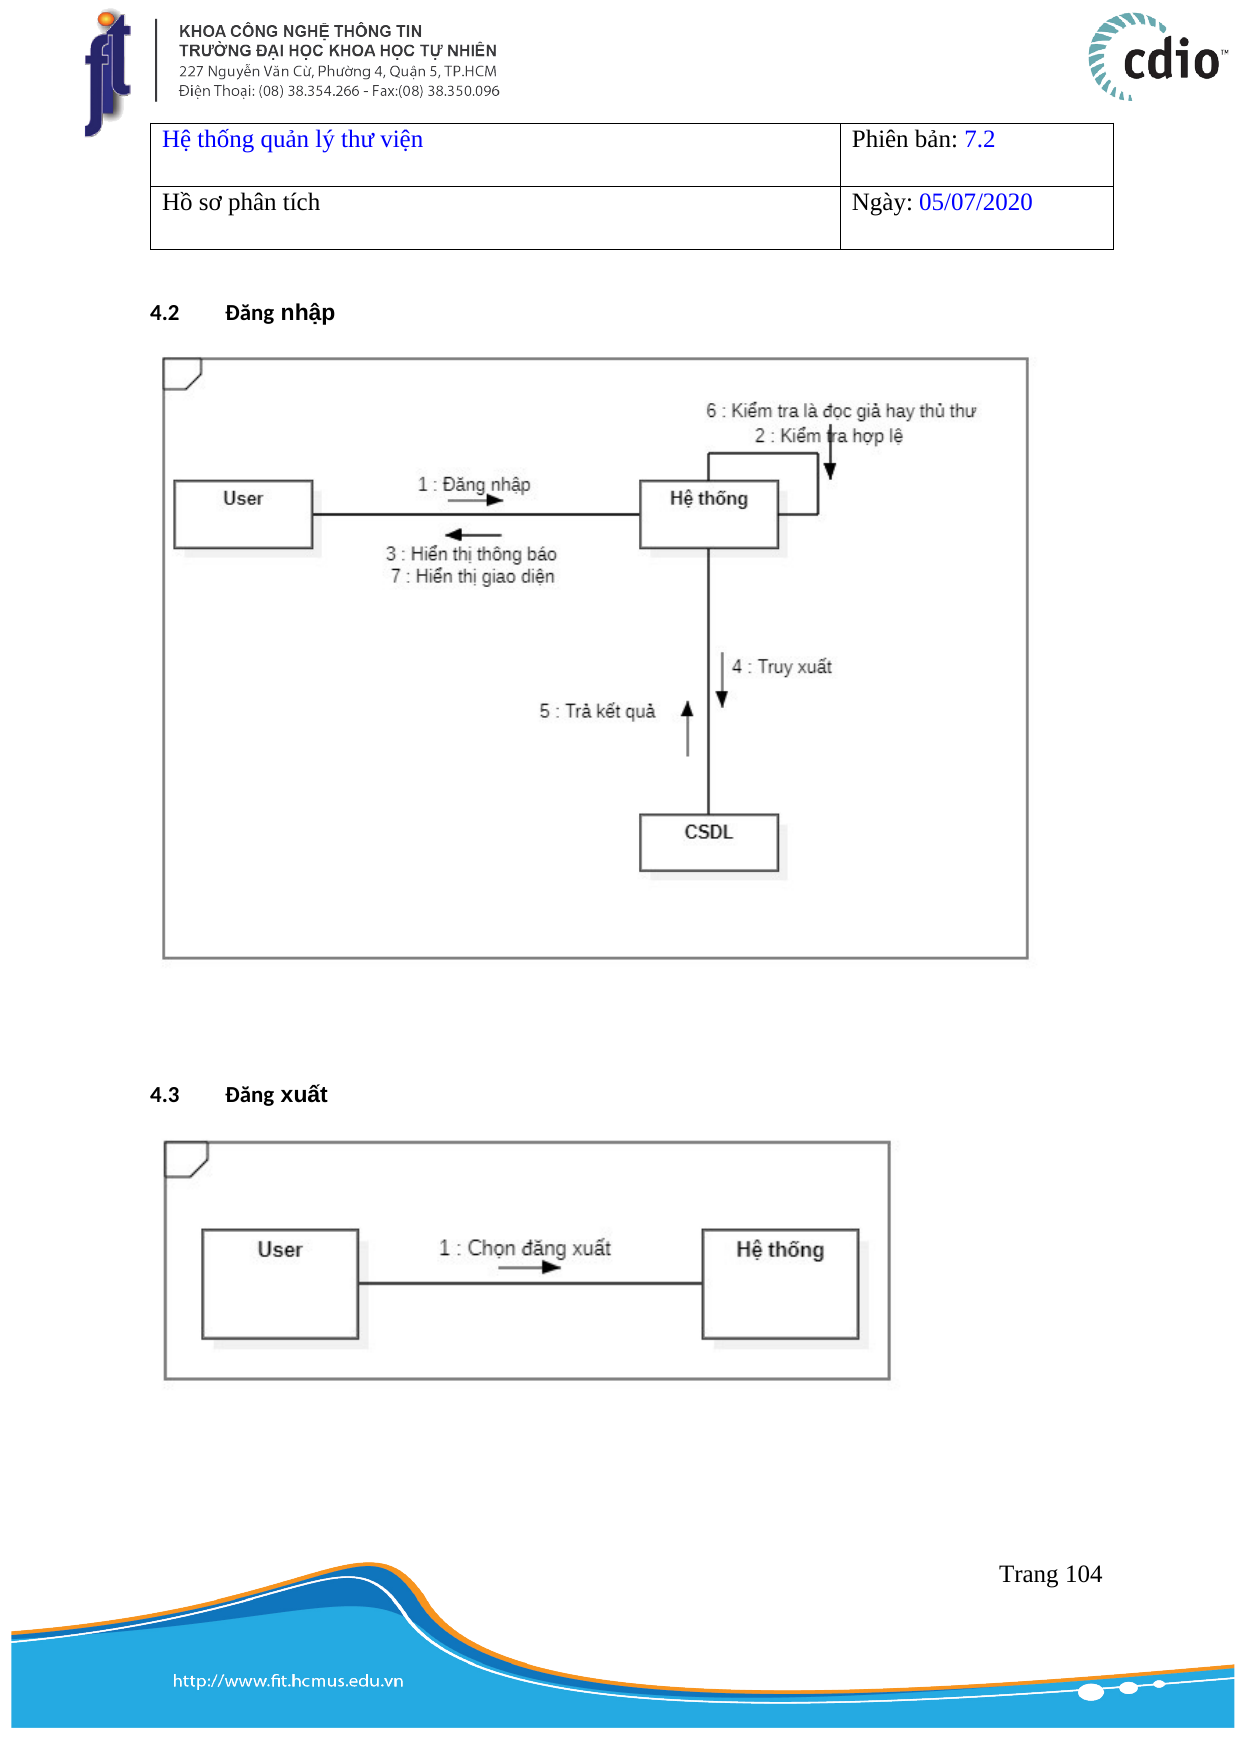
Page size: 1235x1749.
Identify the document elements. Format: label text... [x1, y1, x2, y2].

picture [841, 124, 1113, 161]
picture [150, 1128, 952, 1442]
subtitle Đăng nhập [150, 298, 1084, 326]
picture [61, 2, 1235, 161]
picture [150, 346, 1083, 1014]
picture [151, 124, 840, 161]
picture [11, 1558, 1235, 1728]
subtitle Đăng xuất [150, 1080, 1084, 1108]
